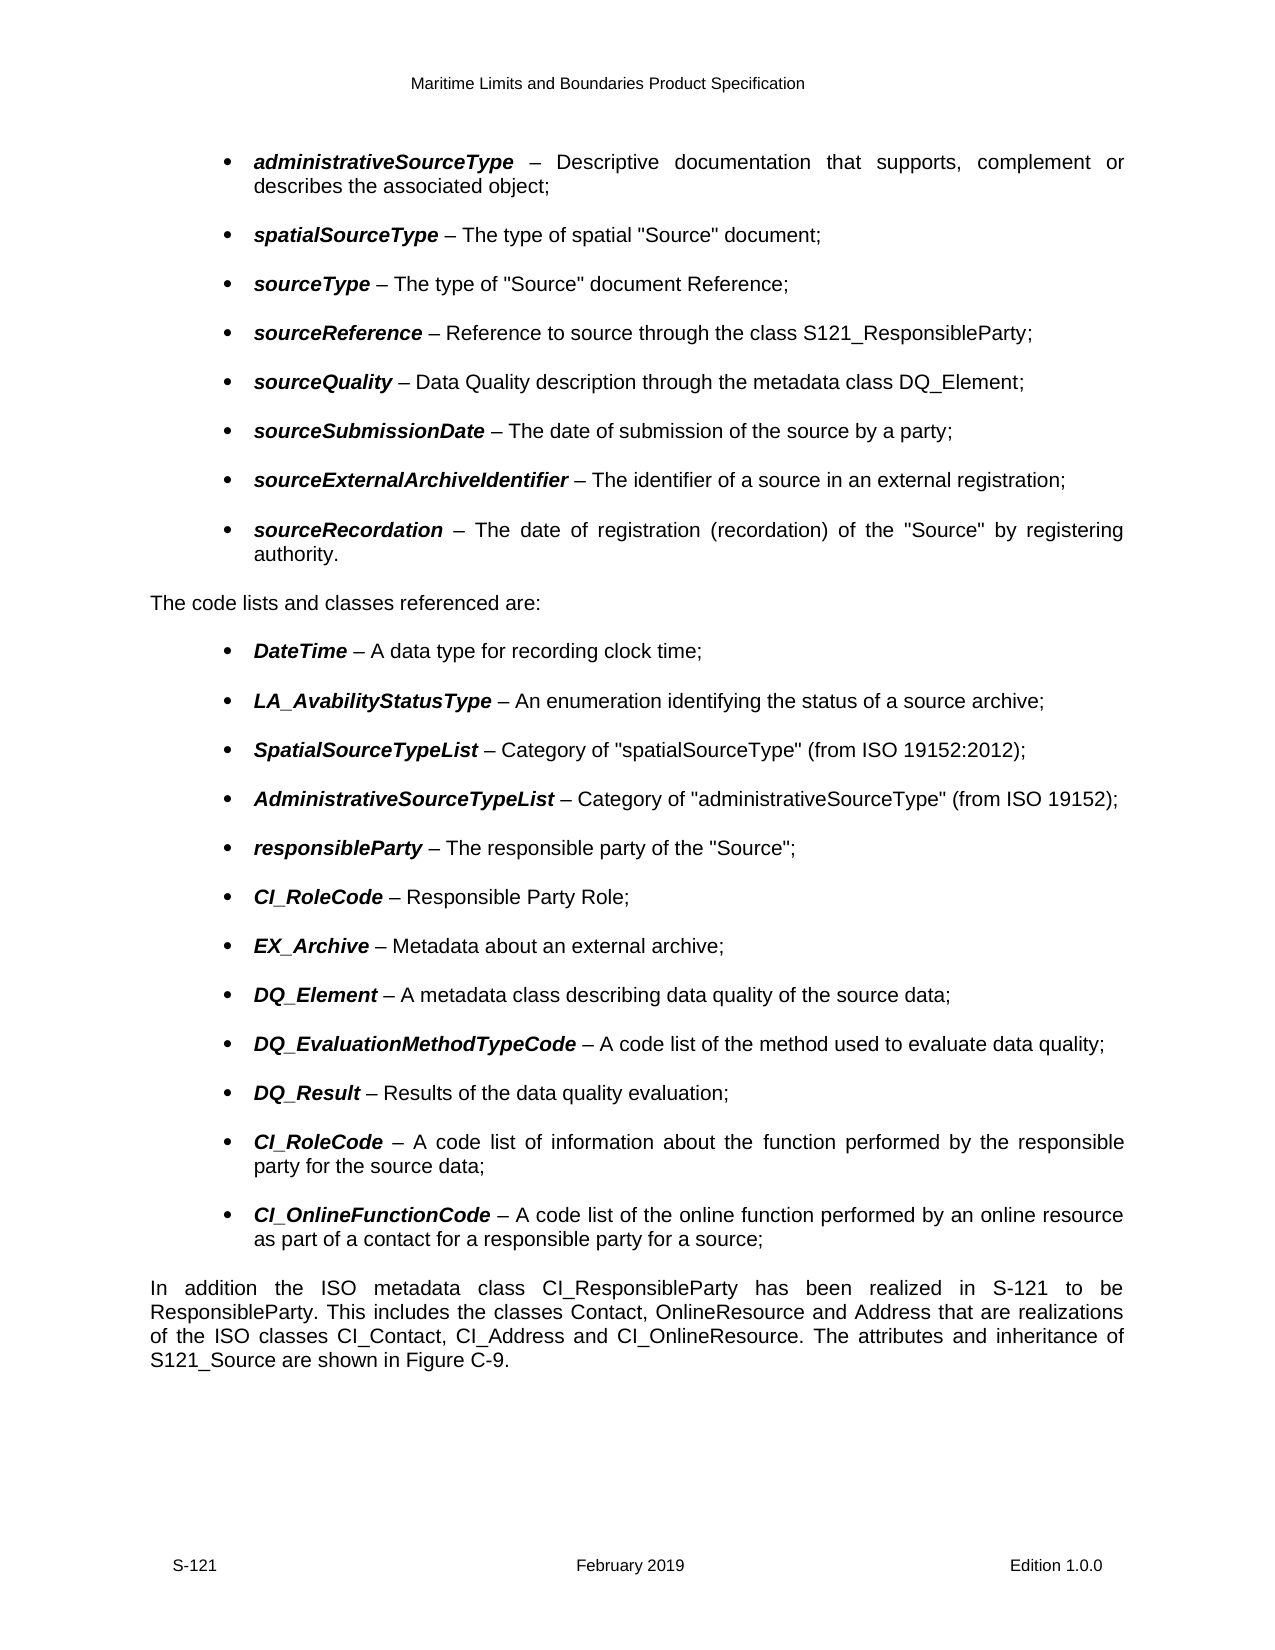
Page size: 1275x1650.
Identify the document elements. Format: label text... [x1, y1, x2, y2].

list DQ_Element – A metadata class describing data quality of the source data; [224, 983, 1125, 1007]
list LA_AvabilityStatusType – An enumeration identifying the status of a source archive; [224, 688, 1125, 712]
list DQ_EvaluationMethodTypeCode – A code list of the method used to evaluate data quality; [224, 1032, 1125, 1056]
list AdministrativeSourceTypeList – Category of "administrativeSourceType" (from ISO 19152); [224, 787, 1125, 811]
text In addition the ISO metadata class CI_ResponsibleParty has been realized in S-121 to be ResponsibleParty. This includes the classes Contact, OnlineResource and Address that are realizations of the ISO classes CI_Contact, CI_Address and CI_OnlineResource. The attributes and inheritance of S121_Source are shown in Figure C-9. [150, 1276, 1125, 1372]
list EX_Archive – Metadata about an external archive; [224, 934, 1125, 958]
list SpatialSourceTypeList – Category of "spatialSourceType" (from ISO 19152:2012); [224, 737, 1125, 762]
list administrativeSourceType – Descriptive documentation that supports, complement or describes the associated object; [224, 150, 1125, 198]
list sourceReference – Reference to source through the class S121_ResponsibleParty; [224, 321, 1125, 345]
list CI_RoleCode – Responsible Party Role; [224, 885, 1125, 909]
list DateTime – A data type for recording clock time; [224, 639, 1125, 663]
list CI_OnlineFunctionCode – A code list of the online function performed by an online resource as part of a contact for a responsible party for a source; [224, 1203, 1125, 1251]
list responsibleParty – The responsible party of the "Source"; [224, 836, 1125, 860]
list DQ_Result – Results of the data quality evaluation; [224, 1081, 1125, 1105]
list sourceQuality – Data Quality description through the metadata class DQ_Element; [224, 370, 1125, 394]
list sourceSubmissionDate – The date of submission of the source by a party; [224, 419, 1125, 443]
list CI_RoleCode – A code list of information about the function performed by the responsible party for the source data; [224, 1130, 1125, 1178]
list sourceType – The type of "Source" document Reference; [224, 272, 1125, 296]
list sourceRecordation – The date of registration (recordation) of the "Source" by registering authority. [224, 517, 1125, 565]
text The code lists and classes referenced are: [150, 590, 1125, 614]
list sourceExternalArchiveIdentifier – The identifier of a source in an external registration; [224, 468, 1125, 492]
list spatialSourceType – The type of spatial "Source" document; [224, 223, 1125, 247]
